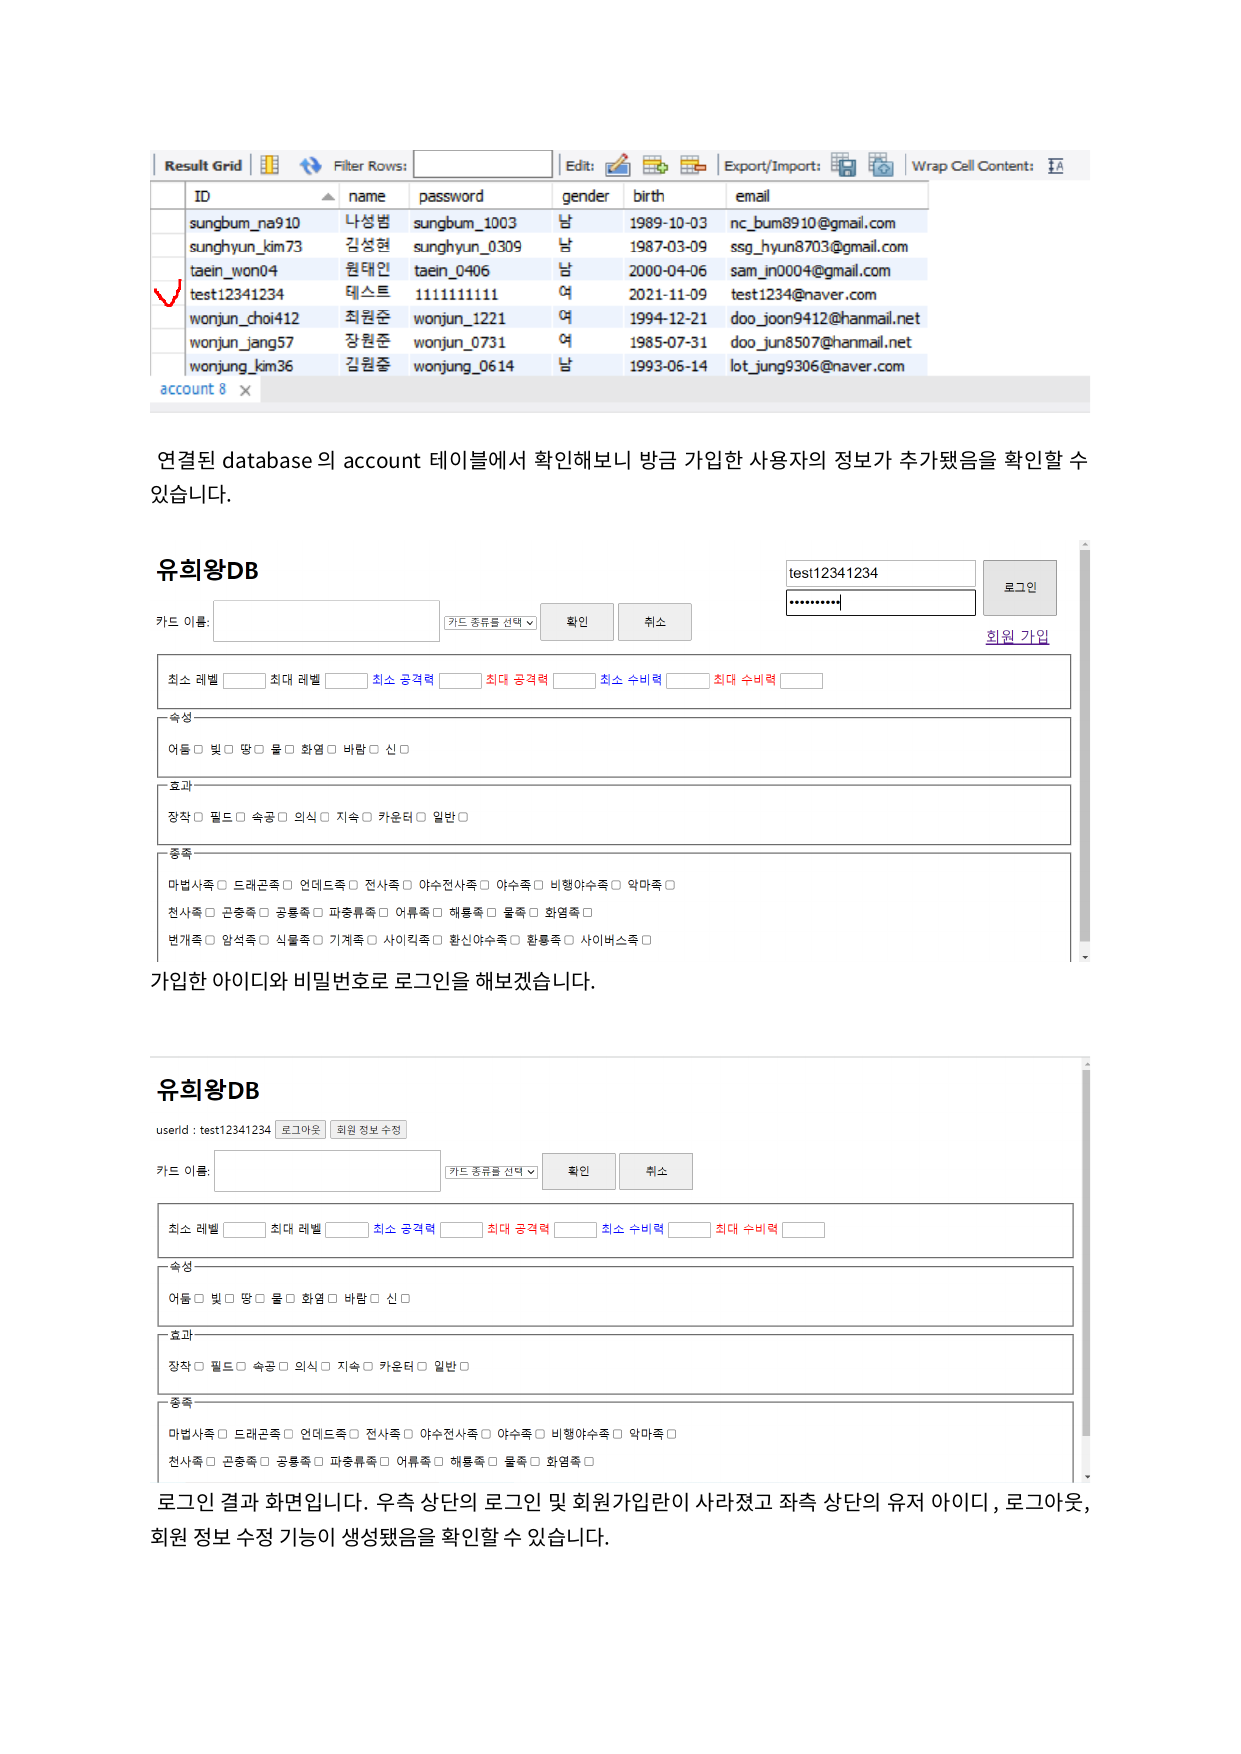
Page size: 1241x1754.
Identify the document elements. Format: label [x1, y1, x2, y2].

picture [150, 150, 1091, 413]
picture [150, 1055, 1091, 1483]
picture [150, 540, 1091, 962]
